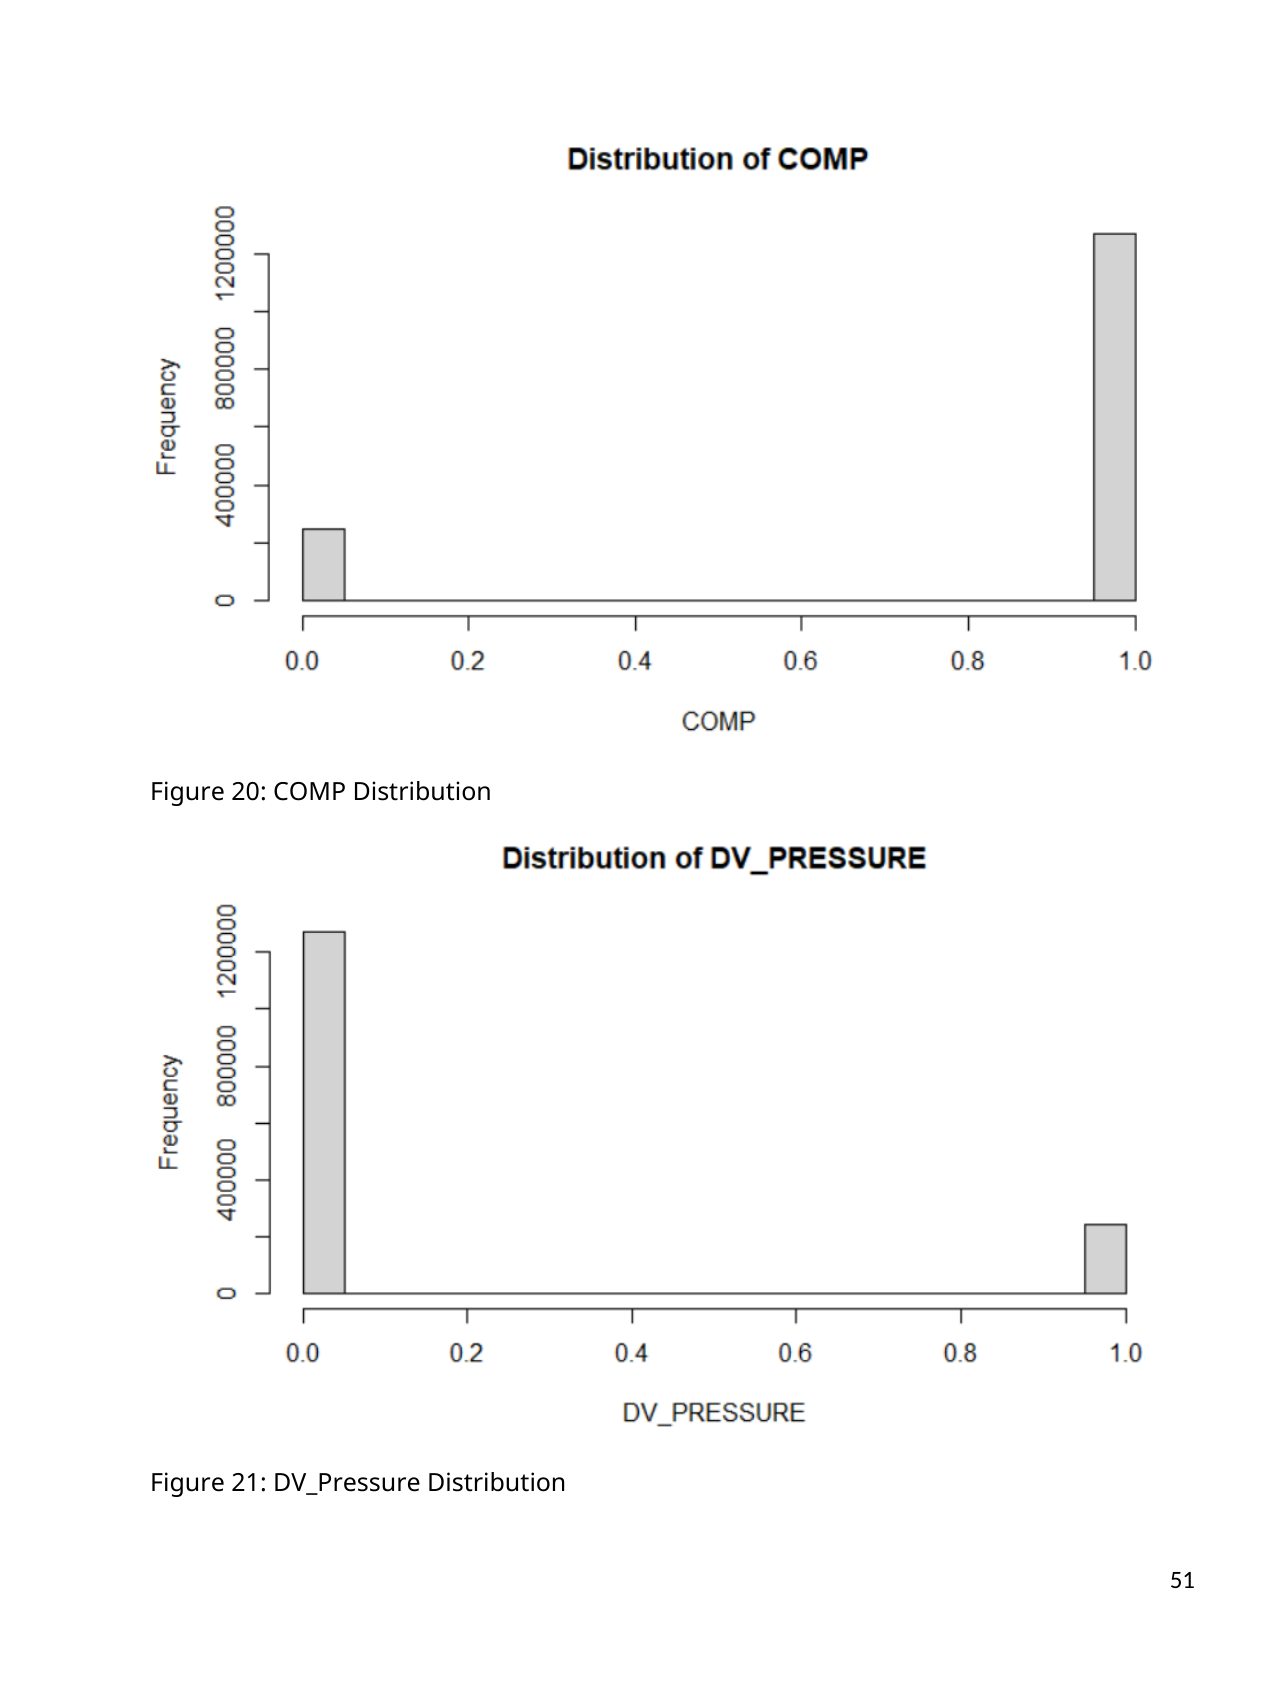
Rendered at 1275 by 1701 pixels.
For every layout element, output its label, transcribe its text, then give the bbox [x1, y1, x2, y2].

picture [150, 147, 1195, 738]
picture [150, 845, 1195, 1429]
text Figure 20: COMP Distribution [150, 773, 1195, 807]
text Figure 21: DV_Pressure Distribution [150, 1464, 1195, 1499]
